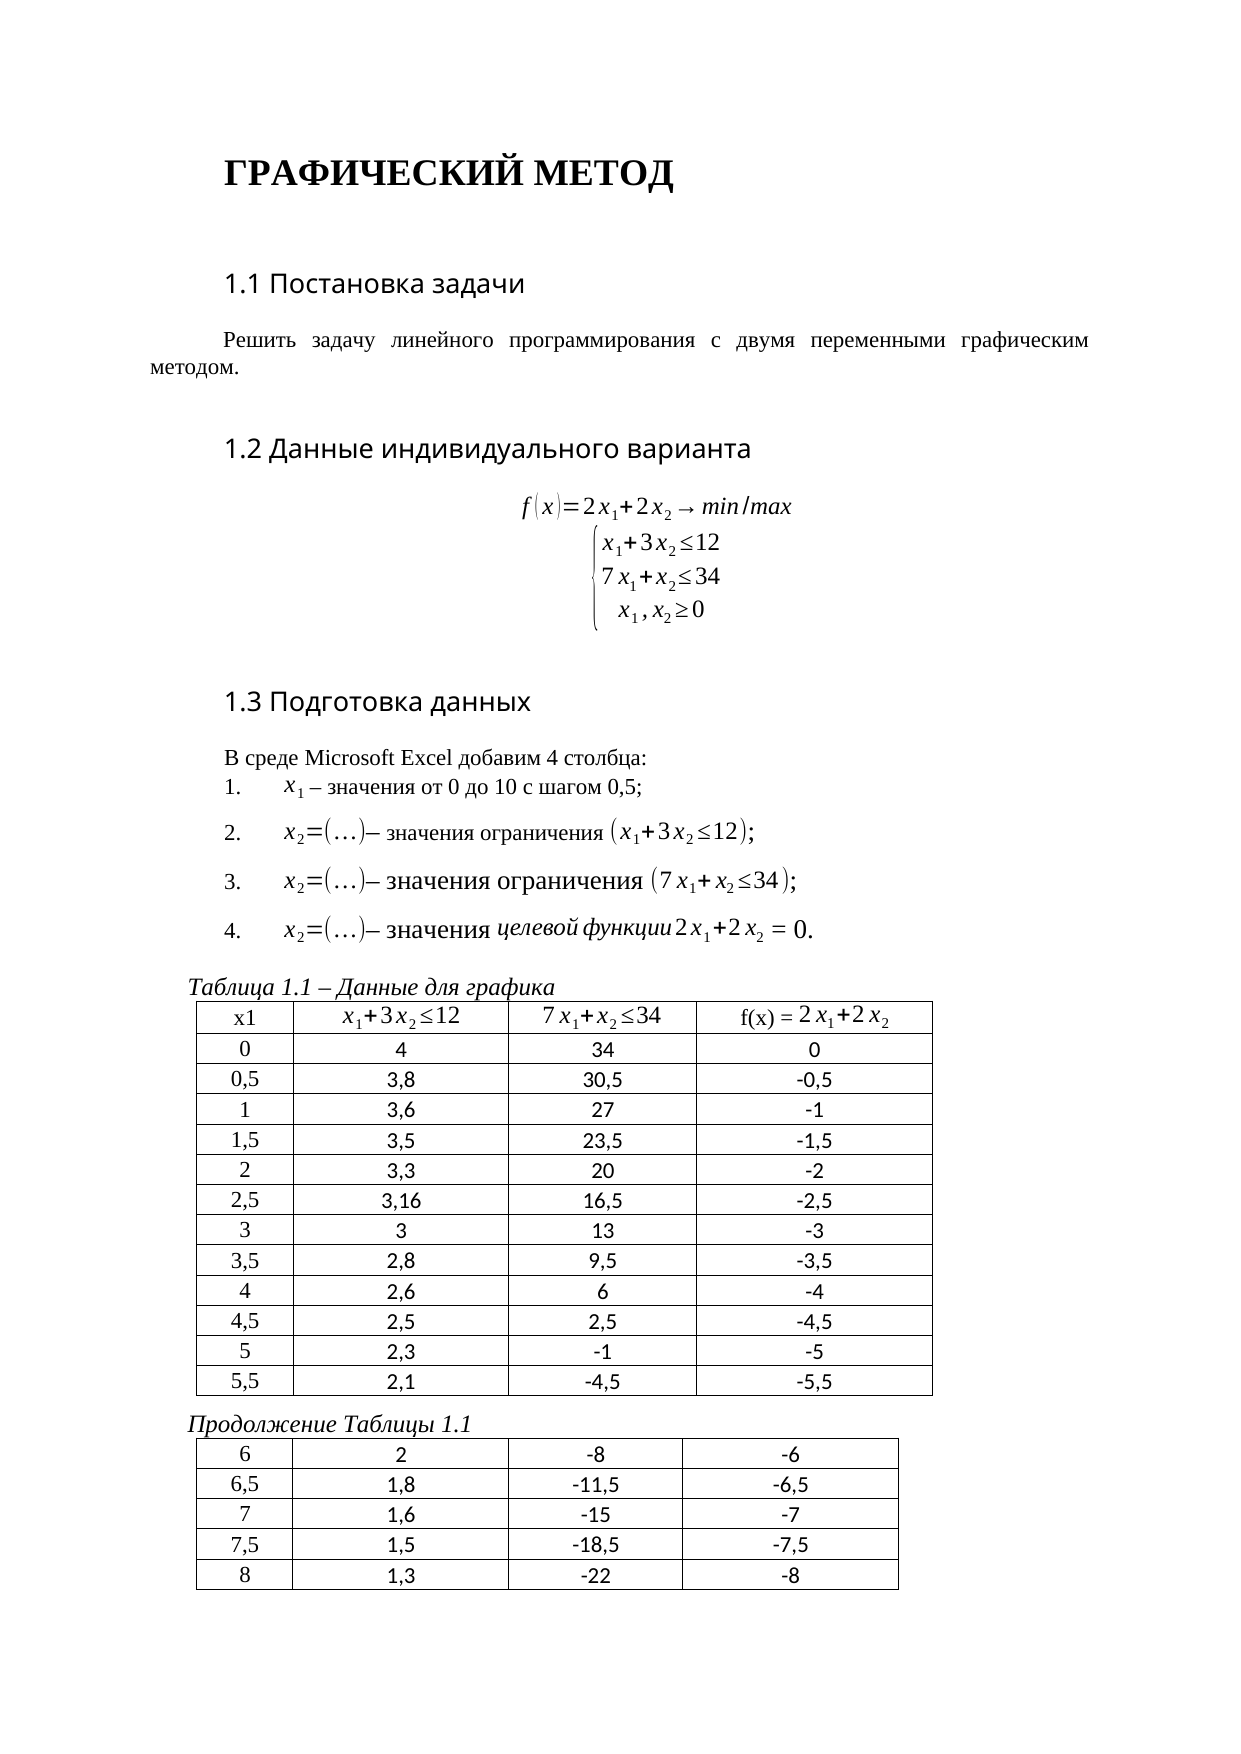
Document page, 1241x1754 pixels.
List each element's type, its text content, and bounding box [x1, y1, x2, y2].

table_cell 4 [197, 1276, 293, 1305]
text Таблица 1.1 – Данные для графика [187, 972, 1090, 1001]
text Продолжение Таблицы 1.1 [187, 1409, 1090, 1438]
table_cell 2,8 [294, 1245, 508, 1274]
table_cell -1 [509, 1336, 696, 1365]
table_cell 9,5 [509, 1245, 696, 1274]
table_cell 6 [509, 1276, 696, 1305]
table_cell 13 [509, 1215, 696, 1244]
table_cell -2,5 [697, 1185, 932, 1214]
table_cell 4 [294, 1034, 508, 1063]
table_cell 2,3 [294, 1336, 508, 1365]
subtitle ГРАФИЧЕСКИЙ МЕТОД [150, 150, 1090, 193]
table_cell 34 [509, 1034, 696, 1063]
table_cell 3,5 [197, 1245, 293, 1274]
text Решить задачу линейного программирования с двумя переменными графическим методом. [150, 327, 1090, 379]
table_header -6 [683, 1439, 898, 1468]
table_cell 2 [197, 1155, 293, 1184]
table_cell 2,5 [509, 1306, 696, 1335]
table_cell -6,5 [683, 1469, 898, 1498]
table_cell -4 [697, 1276, 932, 1305]
table_header x1 [197, 1002, 293, 1033]
table_cell -8 [683, 1560, 898, 1589]
table_cell 1 [197, 1094, 293, 1123]
table_header 6 [197, 1439, 292, 1468]
table_cell 2,5 [197, 1185, 293, 1214]
table_header 2 [293, 1439, 508, 1468]
list – значения от 0 до 10 с шагом 0,5; [224, 771, 1090, 802]
table_cell -11,5 [509, 1469, 682, 1498]
table_cell 27 [509, 1094, 696, 1123]
text В среде Microsoft Excel добавим 4 столбца: [150, 744, 1090, 771]
table_cell 1,5 [293, 1529, 508, 1558]
table_cell 7,5 [197, 1529, 292, 1558]
table_cell 1,5 [197, 1125, 293, 1154]
table_cell -4,5 [697, 1306, 932, 1335]
table_cell -7,5 [683, 1529, 898, 1558]
table_cell 3,8 [294, 1064, 508, 1093]
table_cell -7 [683, 1499, 898, 1528]
table_cell 8 [197, 1560, 292, 1589]
subtitle 1.3 Подготовка данных [150, 682, 1090, 719]
table_cell 3,5 [294, 1125, 508, 1154]
table_cell 3,6 [294, 1094, 508, 1123]
table_cell -2 [697, 1155, 932, 1184]
table_cell 6,5 [197, 1469, 292, 1498]
table_cell -22 [509, 1560, 682, 1589]
table_cell 2,1 [294, 1366, 508, 1395]
table_cell 1,8 [293, 1469, 508, 1498]
table_cell 3,3 [294, 1155, 508, 1184]
table_cell 5 [197, 1336, 293, 1365]
table_cell 0,5 [197, 1064, 293, 1093]
subtitle 1.1 Постановка задачи [150, 265, 1090, 302]
table_cell 20 [509, 1155, 696, 1184]
table_cell -1 [697, 1094, 932, 1123]
table_cell 3 [197, 1215, 293, 1244]
table_cell 2,5 [294, 1306, 508, 1335]
subtitle 1.2 Данные индивидуального варианта [150, 429, 1090, 466]
table_cell 7 [197, 1499, 292, 1528]
table_cell 0 [197, 1034, 293, 1063]
list – значения ограничения ; [224, 815, 1090, 848]
table_cell 3 [294, 1215, 508, 1244]
list – значения = 0. [224, 913, 1090, 946]
table_cell -3,5 [697, 1245, 932, 1274]
table_cell 23,5 [509, 1125, 696, 1154]
table_cell -15 [509, 1499, 682, 1528]
table_cell 4,5 [197, 1306, 293, 1335]
table_header [294, 1002, 508, 1033]
table_cell 1,3 [293, 1560, 508, 1589]
table_cell -5 [697, 1336, 932, 1365]
table_cell 30,5 [509, 1064, 696, 1093]
table_header -8 [509, 1439, 682, 1468]
table_header [509, 1002, 696, 1033]
table_cell 3,16 [294, 1185, 508, 1214]
table_cell 1,6 [293, 1499, 508, 1528]
list – значения ограничения ; [224, 864, 1090, 898]
table_cell 16,5 [509, 1185, 696, 1214]
table_cell -1,5 [697, 1125, 932, 1154]
table_cell -18,5 [509, 1529, 682, 1558]
table_cell -3 [697, 1215, 932, 1244]
table_cell -0,5 [697, 1064, 932, 1093]
table_cell 5,5 [197, 1366, 293, 1395]
table_header f(x) = [697, 1002, 932, 1033]
table_cell 0 [697, 1034, 932, 1063]
table_cell -4,5 [509, 1366, 696, 1395]
table_cell 2,6 [294, 1276, 508, 1305]
table_cell -5,5 [697, 1366, 932, 1395]
